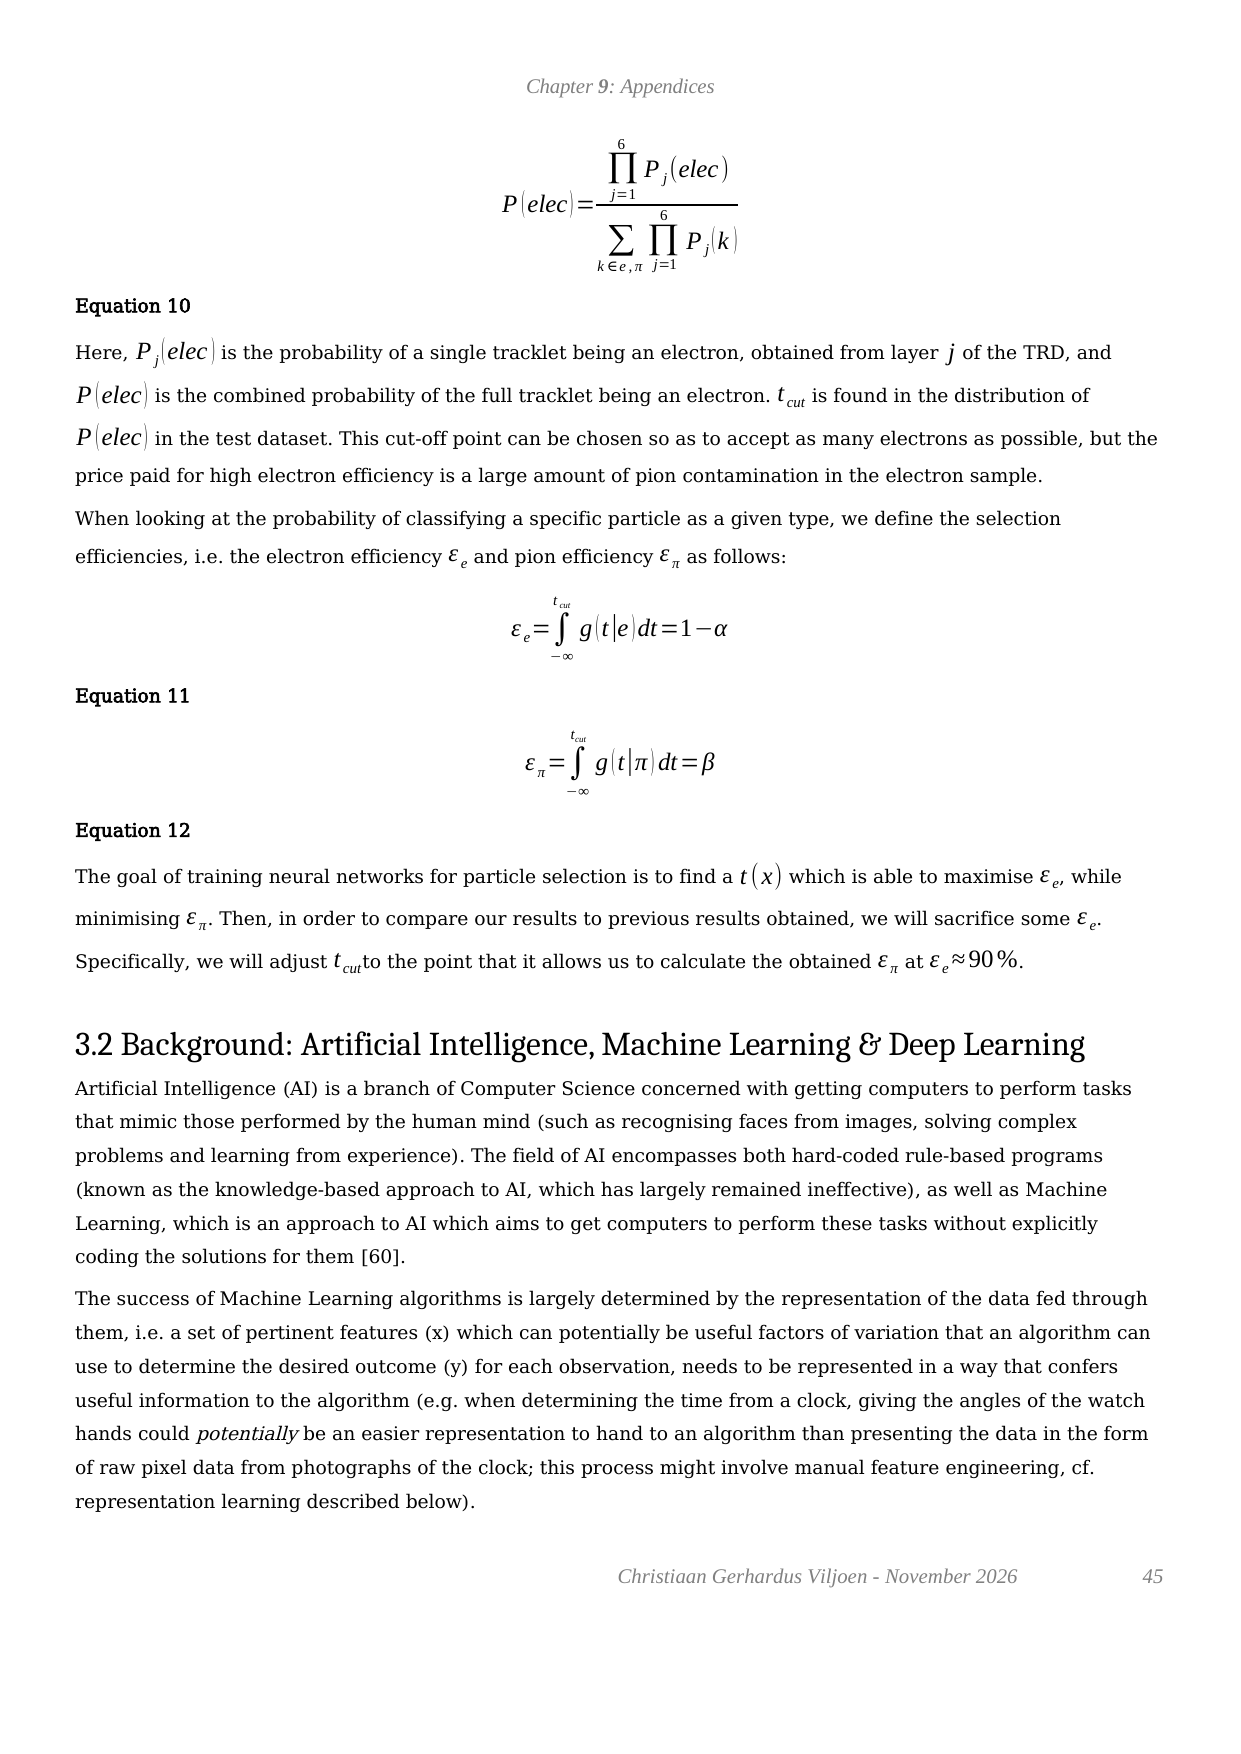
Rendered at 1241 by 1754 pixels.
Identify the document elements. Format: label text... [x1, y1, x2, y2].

text When looking at the probability of classifying a specific particle as a given type, we define the selection efficiencies, i.e. the electron efficiency and pion efficiency as follows: [75, 506, 1165, 571]
text The goal of training neural networks for particle selection is to find a which is able to maximise , while minimising . Then, in order to compare our results to previous results obtained, we will sacrifice some . Specifically, we will adjust to the point that it allows us to calculate the obtained at . [75, 860, 1165, 977]
text Equation 12 [75, 818, 1165, 841]
text Artificial Intelligence (AI) is a branch of Computer Science concerned with getting computers to perform tasks that mimic those performed by the human mind (such as recognising faces from images, solving complex problems and learning from experience). The field of AI encompasses both hard-coded rule-based programs (known as the knowledge-based approach to AI, which has largely remained ineffective), as well as Machine Learning, which is an approach to AI which aims to get computers to perform these tasks without explicitly coding the solutions for them . [75, 1076, 1165, 1268]
text The success of Machine Learning algorithms is largely determined by the representation of the data fed through them, i.e. a set of pertinent features (x) which can potentially be useful factors of variation that an algorithm can use to determine the desired outcome (y) for each observation, needs to be represented in a way that confers useful information to the algorithm (e.g. when determining the time from a clock, giving the angles of the watch hands could potentially be an easier representation to hand to an algorithm than presenting the data in the form of raw pixel data from photographs of the clock; this process might involve manual feature engineering, cf. representation learning described below). [75, 1287, 1165, 1512]
text Equation 11 [75, 683, 1165, 706]
subtitle Background: Artificial Intelligence, Machine Learning & Deep Learning [75, 1026, 1165, 1064]
text Equation 10 [75, 294, 1165, 316]
text Here, is the probability of a single tracklet being an electron, obtained from layer of the TRD, and is the combined probability of the full tracklet being an electron. is found in the distribution of in the test dataset. This cut-off point can be chosen so as to accept as many electrons as possible, but the price paid for high electron efficiency is a large amount of pion contamination in the electron sample. [75, 336, 1165, 487]
